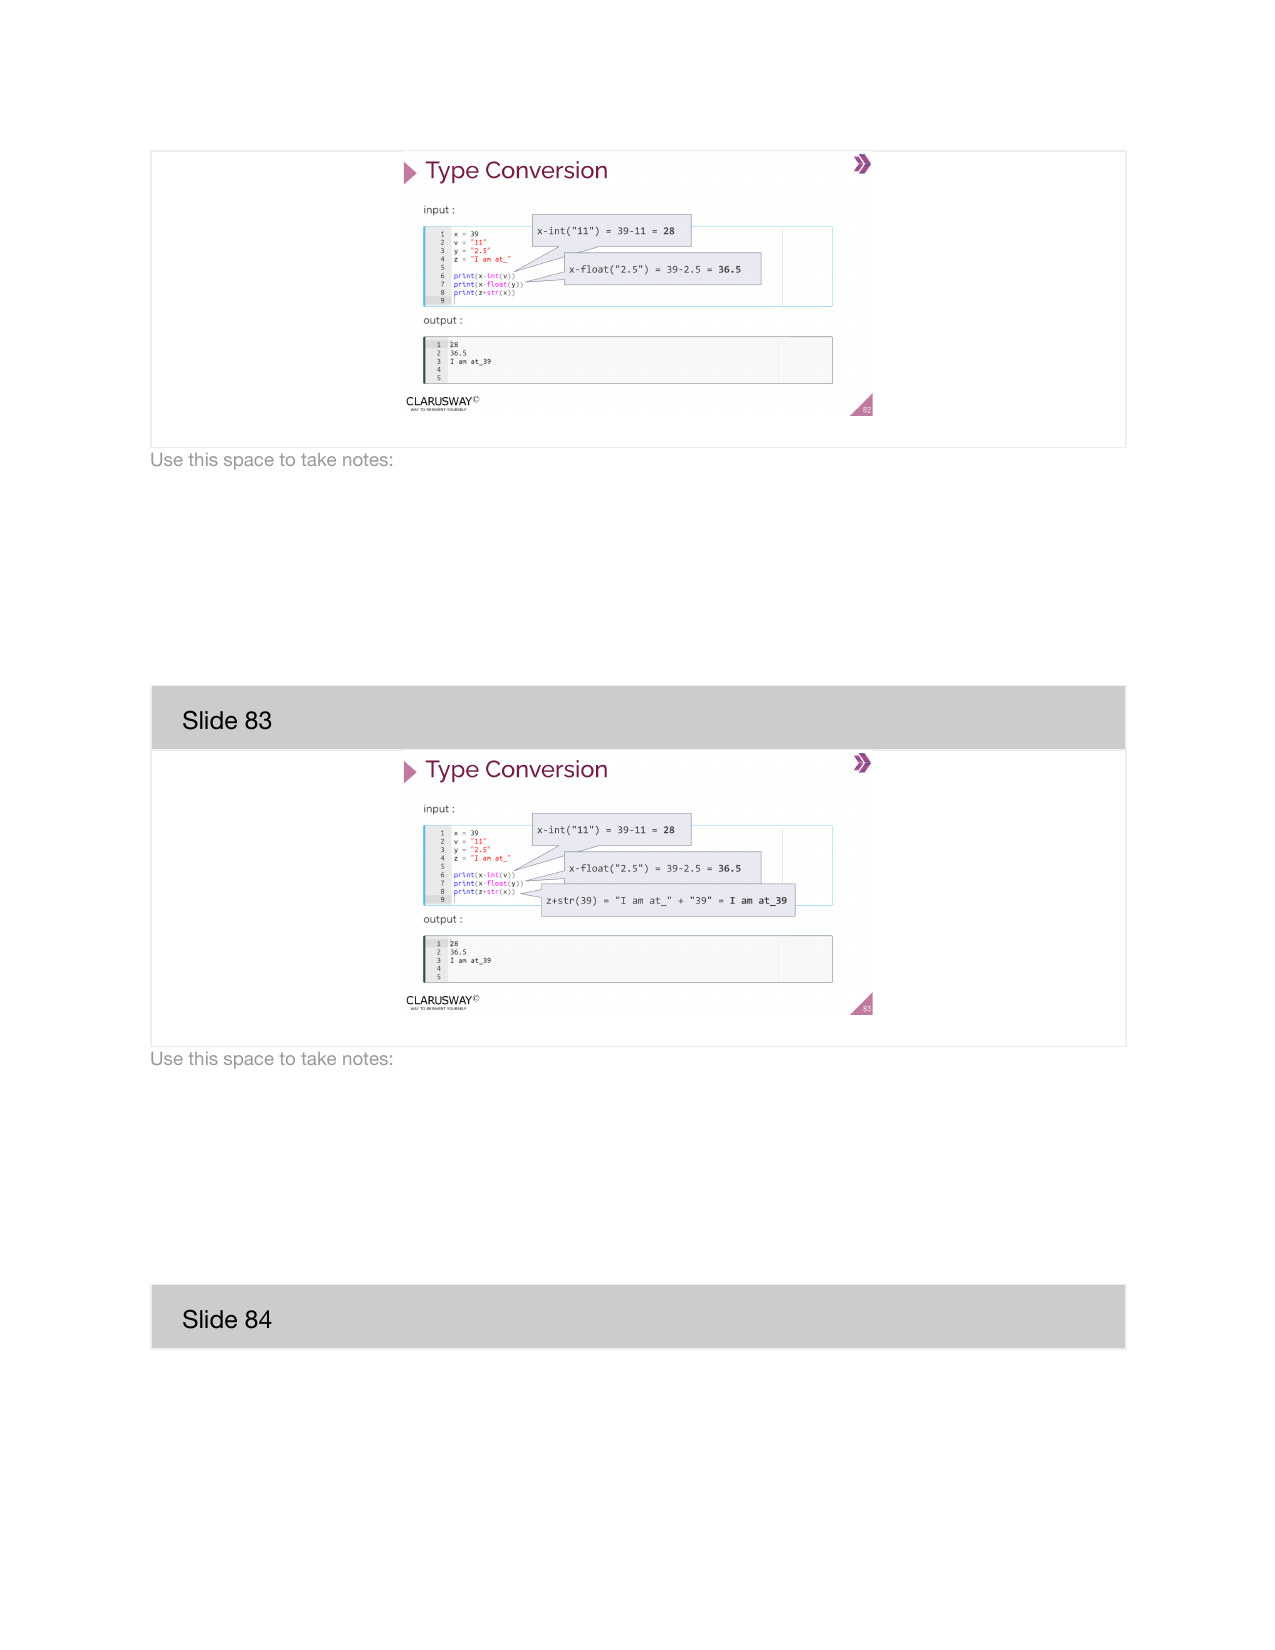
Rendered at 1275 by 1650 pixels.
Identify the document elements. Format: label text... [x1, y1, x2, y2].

picture [403, 750, 873, 1015]
table_cell [152, 152, 1125, 447]
table_header Slide 84 [152, 1285, 1125, 1348]
text Use this space to take notes: [150, 1047, 1125, 1071]
text Use this space to take notes: [150, 448, 1125, 472]
picture [403, 151, 873, 416]
table_cell [152, 751, 1125, 1046]
table_header Slide 83 [152, 686, 1125, 749]
